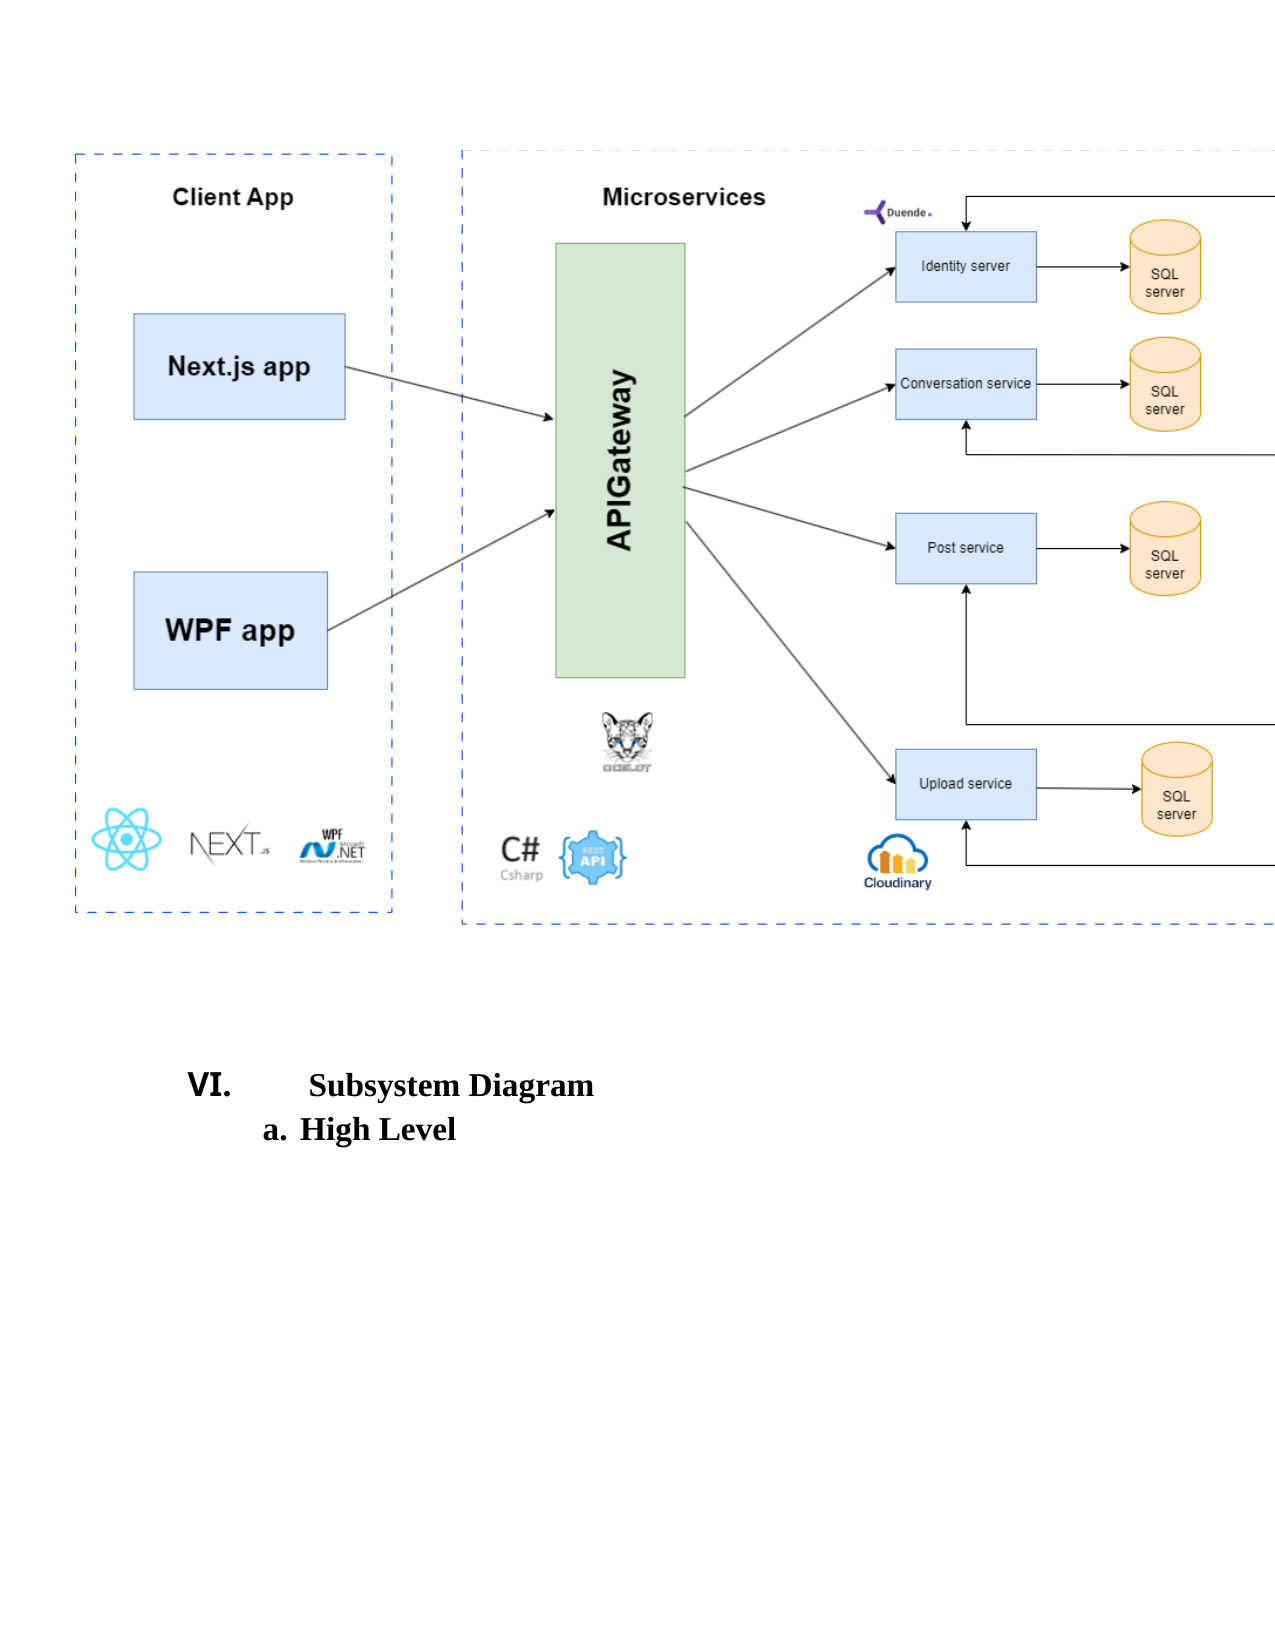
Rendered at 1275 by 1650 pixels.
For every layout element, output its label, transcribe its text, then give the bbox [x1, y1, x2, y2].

list High Level [262, 1109, 1125, 1148]
list Subsystem Diagram [187, 1061, 1125, 1106]
picture [75, 150, 1275, 926]
